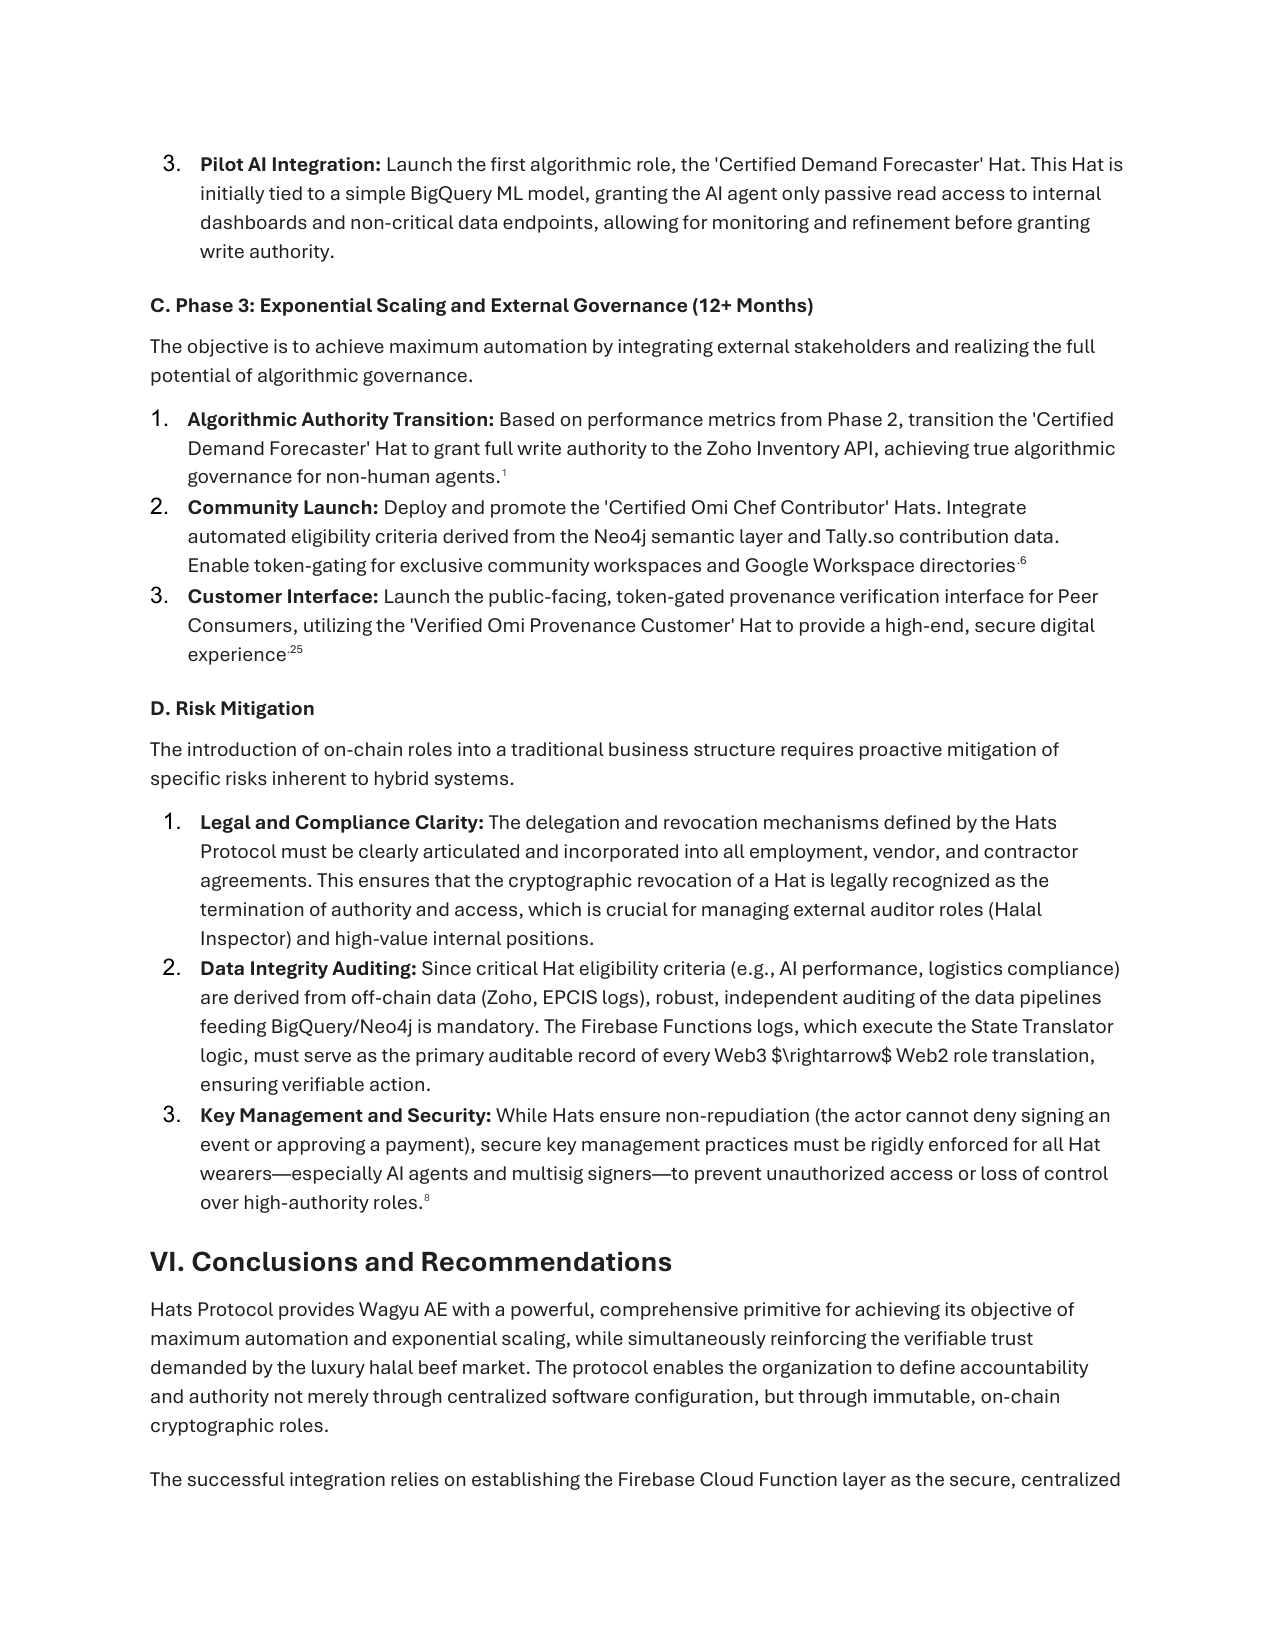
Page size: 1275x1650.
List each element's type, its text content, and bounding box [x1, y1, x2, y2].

list Community Launch: Deploy and promote the 'Certified Omi Chef Contributor' Hats. Integrate automated eligibility criteria derived from the Neo4j semantic layer and Tally.so contribution data. Enable token-gating for exclusive community workspaces and Google Workspace directories.6 [150, 493, 1125, 578]
text The introduction of on-chain roles into a traditional business structure requires proactive mitigation of specific risks inherent to hybrid systems. [150, 737, 1125, 792]
list Legal and Compliance Clarity: The delegation and revocation mechanisms defined by the Hats Protocol must be clearly articulated and incorporated into all employment, vendor, and contractor agreements. This ensures that the cryptographic revocation of a Hat is legally recognized as the termination of authority and access, which is crucial for managing external auditor roles (Halal Inspector) and high-value internal positions. [162, 808, 1125, 951]
text The objective is to achieve maximum automation by integrating external stakeholders and realizing the full potential of algorithmic governance. [150, 334, 1125, 388]
list Key Management and Security: While Hats ensure non-repudiation (the actor cannot deny signing an event or approving a payment), secure key management practices must be rigidly enforced for all Hat wearers—especially AI agents and multisig signers—to prevent unauthorized access or loss of control over high-authority roles.8 [162, 1101, 1125, 1215]
list Data Integrity Auditing: Since critical Hat eligibility criteria (e.g., AI performance, logistics compliance) are derived from off-chain data (Zoho, EPCIS logs), robust, independent auditing of the data pipelines feeding BigQuery/Neo4j is mandatory. The Firebase Functions logs, which execute the State Translator logic, must serve as the primary auditable record of every Web3 $\rightarrow$ Web2 role translation, ensuring verifiable action. [162, 954, 1125, 1097]
text Hats Protocol provides Wagyu AE with a powerful, comprehensive primitive for achieving its objective of maximum automation and exponential scaling, while simultaneously reinforcing the verifiable trust demanded by the luxury halal beef market. The protocol enables the organization to define accountability and authority not merely through centralized software configuration, but through immutable, on-chain cryptographic roles. [150, 1297, 1125, 1438]
list Customer Interface: Launch the public-facing, token-gated provenance verification interface for Peer Consumers, utilizing the 'Verified Omi Provenance Customer' Hat to provide a high-end, secure digital experience.25 [150, 582, 1125, 667]
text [150, 1467, 1125, 1492]
subtitle VI. Conclusions and Recommendations [150, 1244, 1125, 1279]
subtitle C. Phase 3: Exponential Scaling and External Governance (12+ Months) [150, 293, 1125, 318]
list Pilot AI Integration: Launch the first algorithmic role, the 'Certified Demand Forecaster' Hat. This Hat is initially tied to a simple BigQuery ML model, granting the AI agent only passive read access to internal dashboards and non-critical data endpoints, allowing for monitoring and refinement before granting write authority. [162, 150, 1125, 264]
subtitle D. Risk Mitigation [150, 696, 1125, 721]
list Algorithmic Authority Transition: Based on performance metrics from Phase 2, transition the 'Certified Demand Forecaster' Hat to grant full write authority to the Zoho Inventory API, achieving true algorithmic governance for non-human agents.1 [150, 404, 1125, 490]
